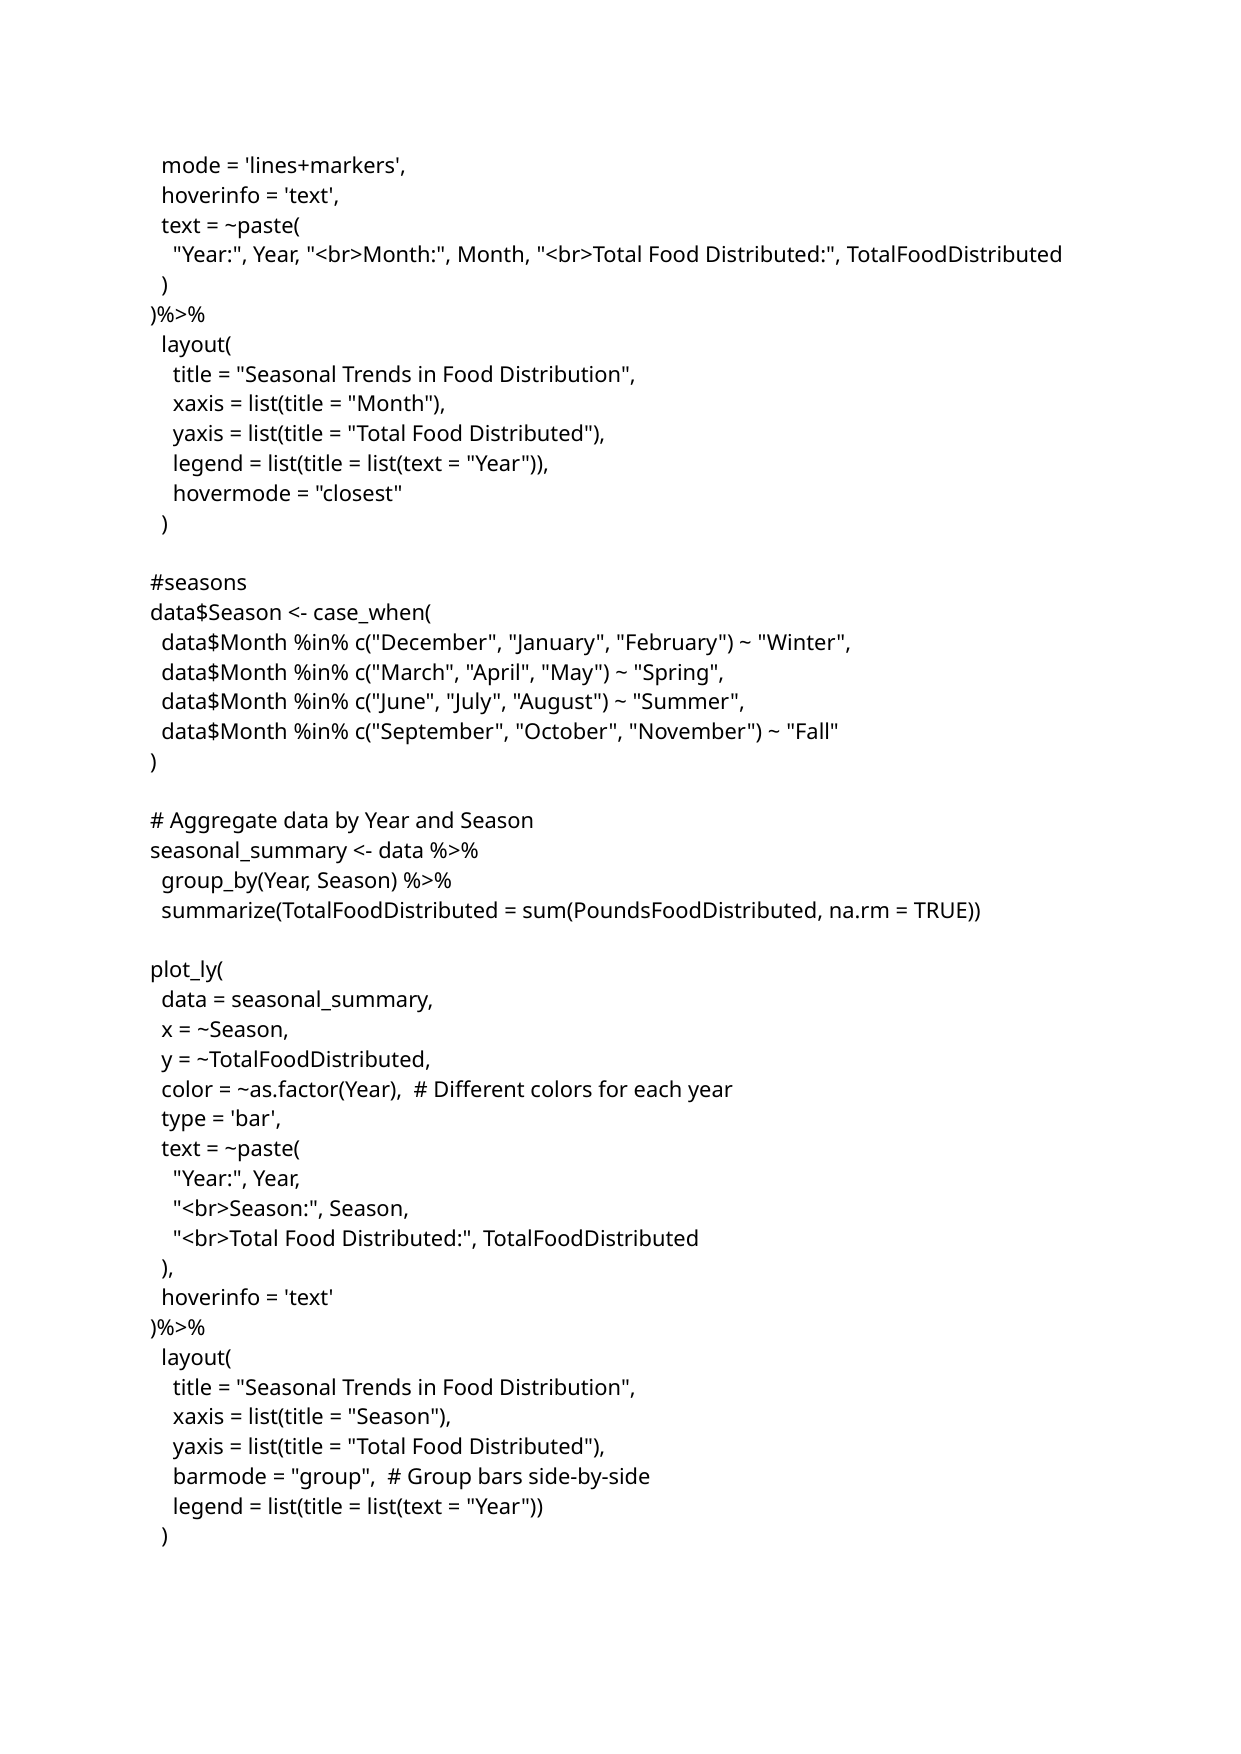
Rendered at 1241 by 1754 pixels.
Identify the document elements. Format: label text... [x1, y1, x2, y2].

text legend = list(title = list(text = "Year")) [150, 1491, 1090, 1520]
text xaxis = list(title = "Month"), [150, 388, 1090, 418]
text yaxis = list(title = "Total Food Distributed"), [150, 1431, 1090, 1461]
text summarize(TotalFoodDistributed = sum(PoundsFoodDistributed, na.rm = TRUE)) [150, 895, 1090, 924]
text hoverinfo = 'text', [150, 180, 1090, 209]
text data$Month %in% c("March", "April", "May") ~ "Spring", [150, 656, 1090, 686]
text "<br>Total Food Distributed:", TotalFoodDistributed [150, 1222, 1090, 1252]
text layout( [150, 329, 1090, 358]
text seasonal_summary <- data %>% [150, 835, 1090, 865]
text yaxis = list(title = "Total Food Distributed"), [150, 418, 1090, 448]
text )%>% [150, 1312, 1090, 1342]
text )%>% [150, 299, 1090, 329]
text data$Month %in% c("June", "July", "August") ~ "Summer", [150, 686, 1090, 716]
text # Aggregate data by Year and Season [150, 805, 1090, 835]
text "Year:", Year, [150, 1163, 1090, 1193]
text data$Season <- case_when( [150, 597, 1090, 627]
text hoverinfo = 'text' [150, 1282, 1090, 1312]
text xaxis = list(title = "Season"), [150, 1401, 1090, 1431]
text type = 'bar', [150, 1103, 1090, 1133]
text text = ~paste( [150, 209, 1090, 239]
text "<br>Season:", Season, [150, 1193, 1090, 1222]
text y = ~TotalFoodDistributed, [150, 1044, 1090, 1073]
text ), [150, 1252, 1090, 1282]
text x = ~Season, [150, 1014, 1090, 1044]
text ) [150, 1520, 1090, 1550]
text title = "Seasonal Trends in Food Distribution", [150, 1371, 1090, 1401]
text data$Month %in% c("September", "October", "November") ~ "Fall" [150, 716, 1090, 746]
text ) [150, 746, 1090, 776]
text title = "Seasonal Trends in Food Distribution", [150, 358, 1090, 388]
text data = seasonal_summary, [150, 984, 1090, 1014]
text "Year:", Year, "<br>Month:", Month, "<br>Total Food Distributed:", TotalFoodDistributed [150, 239, 1090, 269]
text color = ~as.factor(Year), # Different colors for each year [150, 1073, 1090, 1103]
text text = ~paste( [150, 1133, 1090, 1163]
text plot_ly( [150, 954, 1090, 984]
text group_by(Year, Season) %>% [150, 865, 1090, 895]
text barmode = "group", # Group bars side-by-side [150, 1461, 1090, 1491]
text hovermode = "closest" [150, 478, 1090, 507]
text #seasons [150, 567, 1090, 597]
text ) [150, 507, 1090, 537]
text legend = list(title = list(text = "Year")), [150, 448, 1090, 478]
text ) [150, 269, 1090, 299]
text layout( [150, 1342, 1090, 1371]
text mode = 'lines+markers', [150, 150, 1090, 180]
text data$Month %in% c("December", "January", "February") ~ "Winter", [150, 627, 1090, 656]
